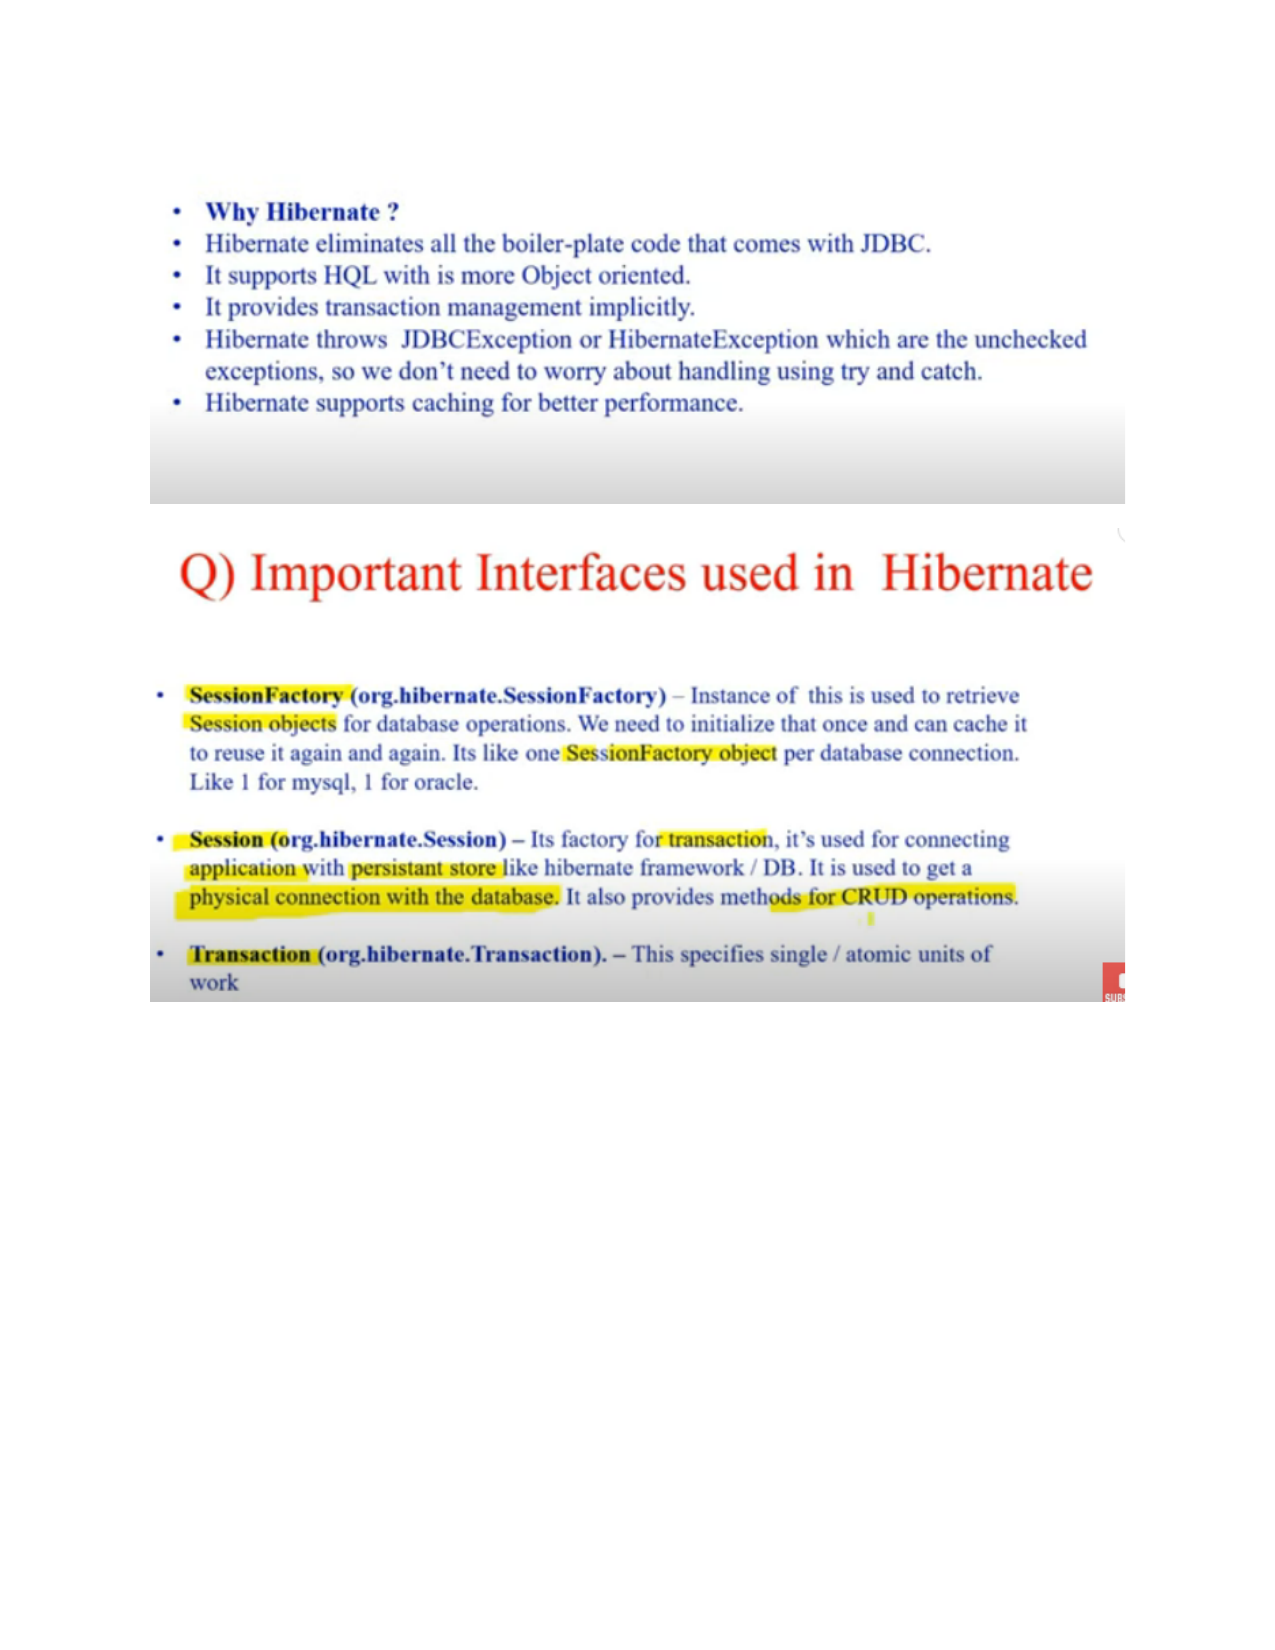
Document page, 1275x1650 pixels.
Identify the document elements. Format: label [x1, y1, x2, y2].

picture [150, 150, 1125, 504]
picture [150, 528, 1125, 1002]
